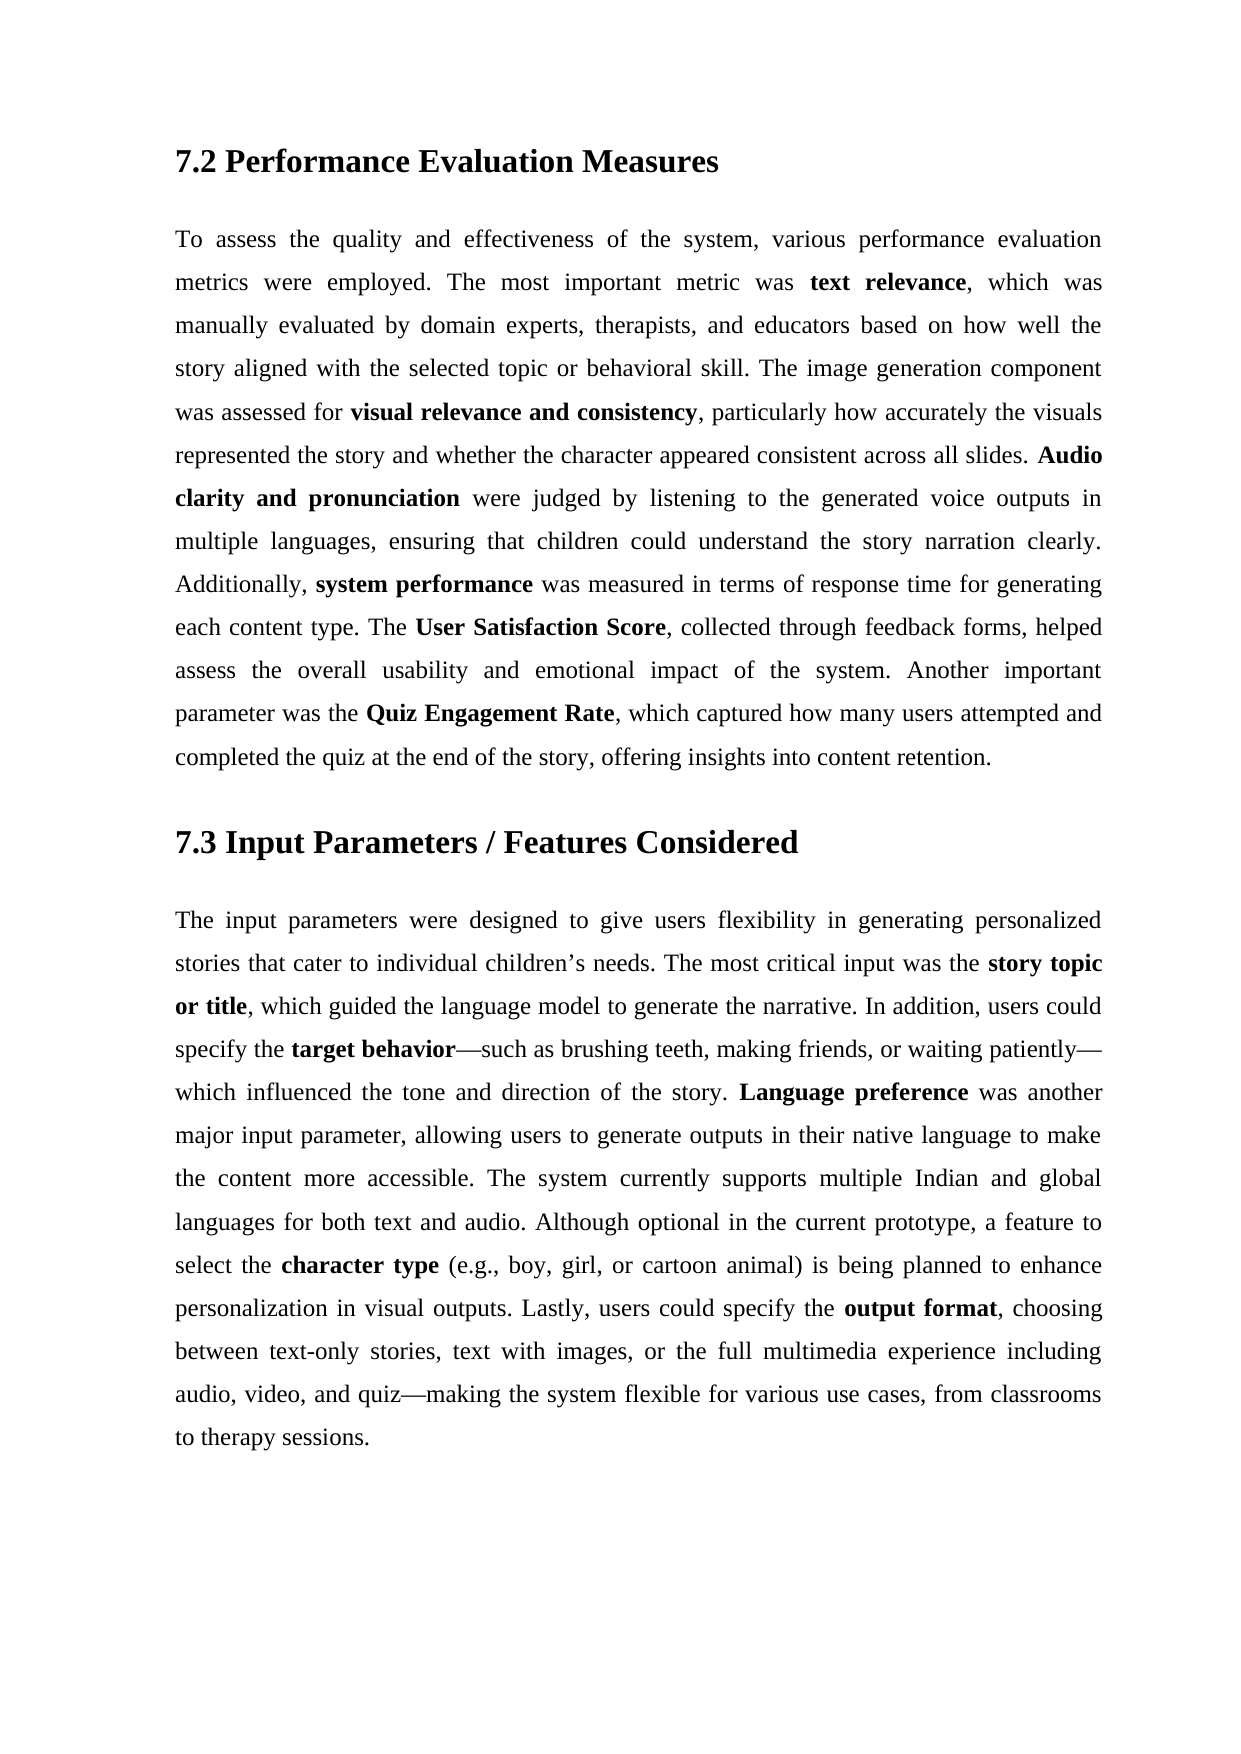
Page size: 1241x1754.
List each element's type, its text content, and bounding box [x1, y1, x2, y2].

subtitle 7.2 Performance Evaluation Measures [175, 142, 1103, 180]
subtitle 7.3 Input Parameters / Features Considered [175, 822, 1103, 861]
text The input parameters were designed to give users flexibility in generating personalized stories that cater to individual children’s needs. The most critical input was the story topic or title, which guided the language model to generate the narrative. In addition, users could specify the target behavior—such as brushing teeth, making friends, or waiting patiently—which influenced the tone and direction of the story. Language preference was another major input parameter, allowing users to generate outputs in their native language to make the content more accessible. The system currently supports multiple Indian and global languages for both text and audio. Although optional in the current prototype, a feature to select the character type (e.g., boy, girl, or cartoon animal) is being planned to enhance personalization in visual outputs. Lastly, users could specify the output format, choosing between text-only stories, text with images, or the full multimedia experience including audio, video, and quiz—making the system flexible for various use cases, from classrooms to therapy sessions. [175, 905, 1103, 1451]
text To assess the quality and effectiveness of the system, various performance evaluation metrics were employed. The most important metric was text relevance, which was manually evaluated by domain experts, therapists, and educators based on how well the story aligned with the selected topic or behavioral skill. The image generation component was assessed for visual relevance and consistency, particularly how accurately the visuals represented the story and whether the character appeared consistent across all slides. Audio clarity and pronunciation were judged by listening to the generated voice outputs in multiple languages, ensuring that children could understand the story narration clearly. Additionally, system performance was measured in terms of response time for generating each content type. The User Satisfaction Score, collected through feedback forms, helped assess the overall usability and emotional impact of the system. Another important parameter was the Quiz Engagement Rate, which captured how many users attempted and completed the quiz at the end of the story, offering insights into content retention. [175, 224, 1103, 770]
